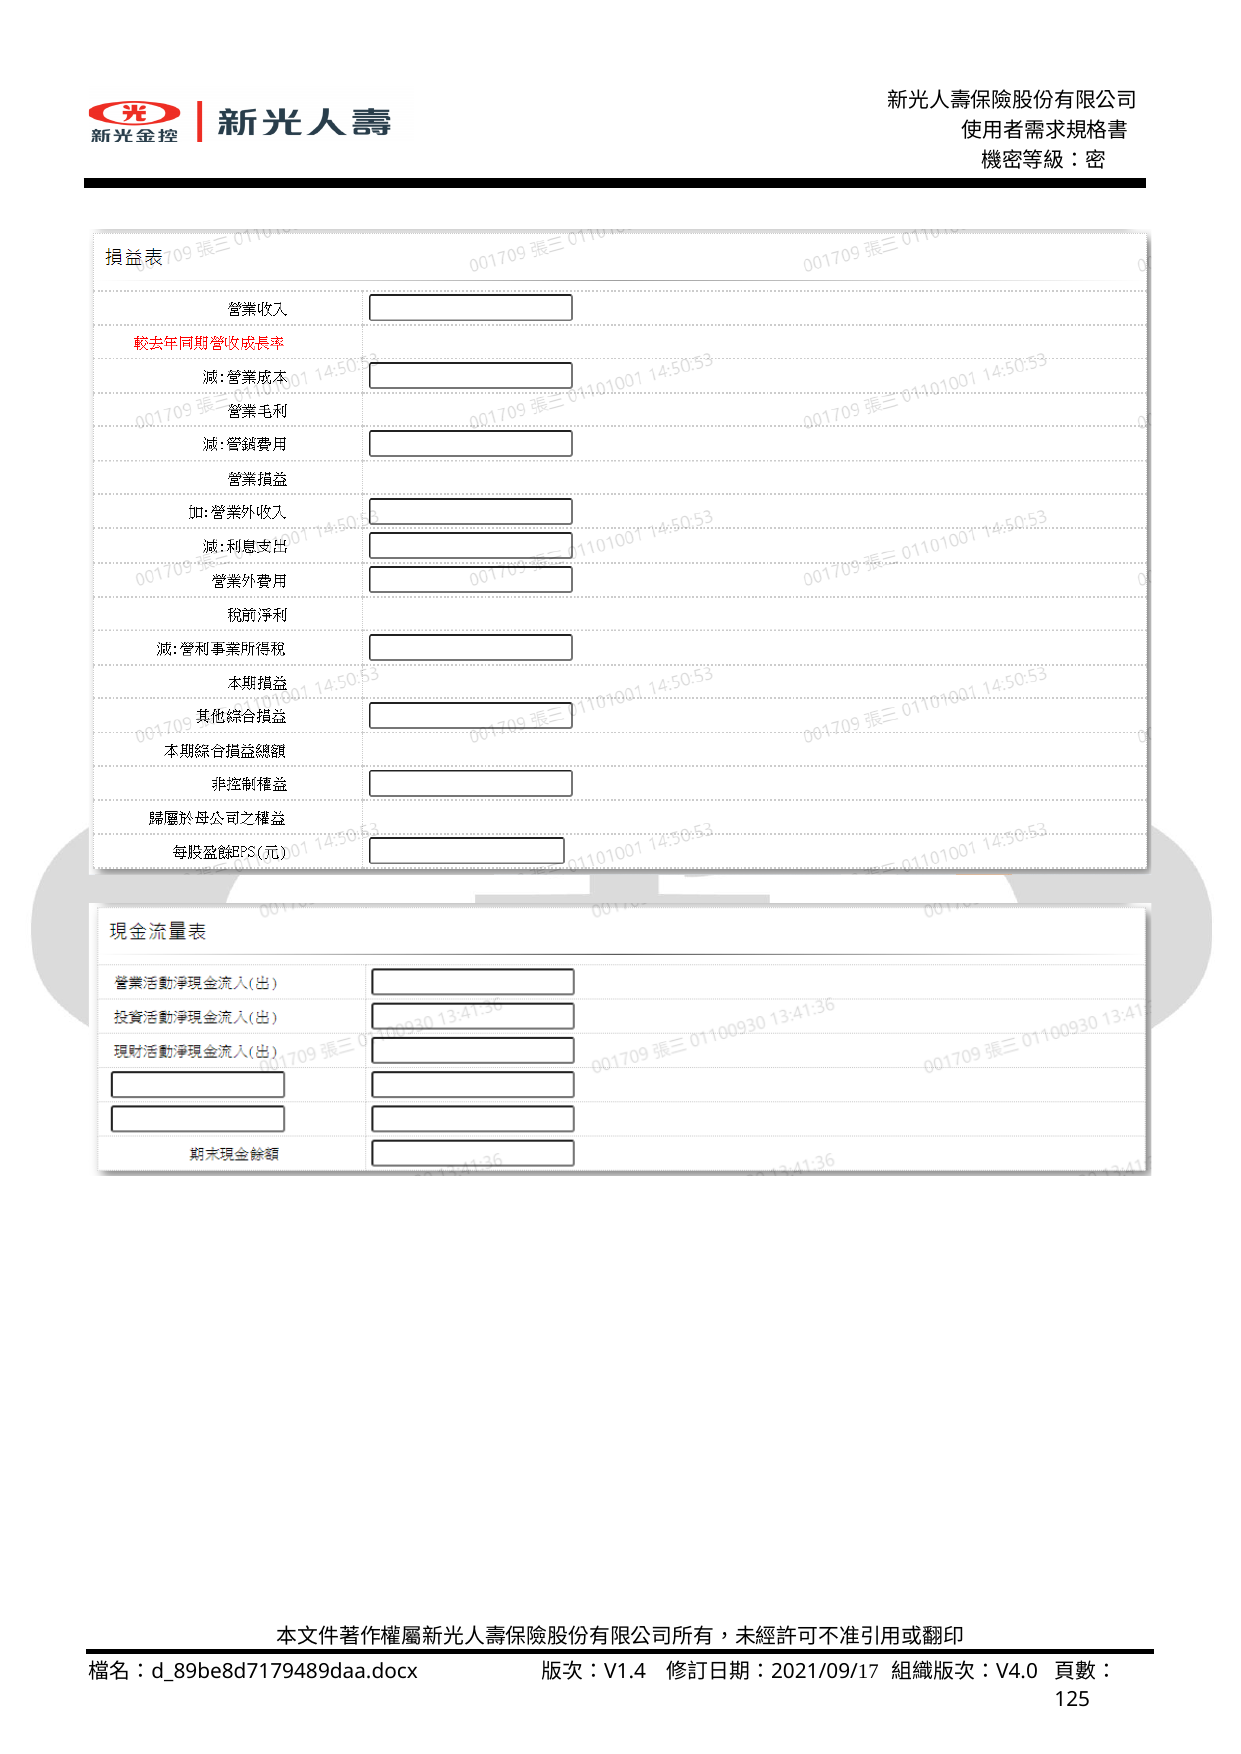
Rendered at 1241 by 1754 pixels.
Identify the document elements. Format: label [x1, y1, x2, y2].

picture [88, 86, 414, 142]
picture [25, 229, 1215, 1176]
